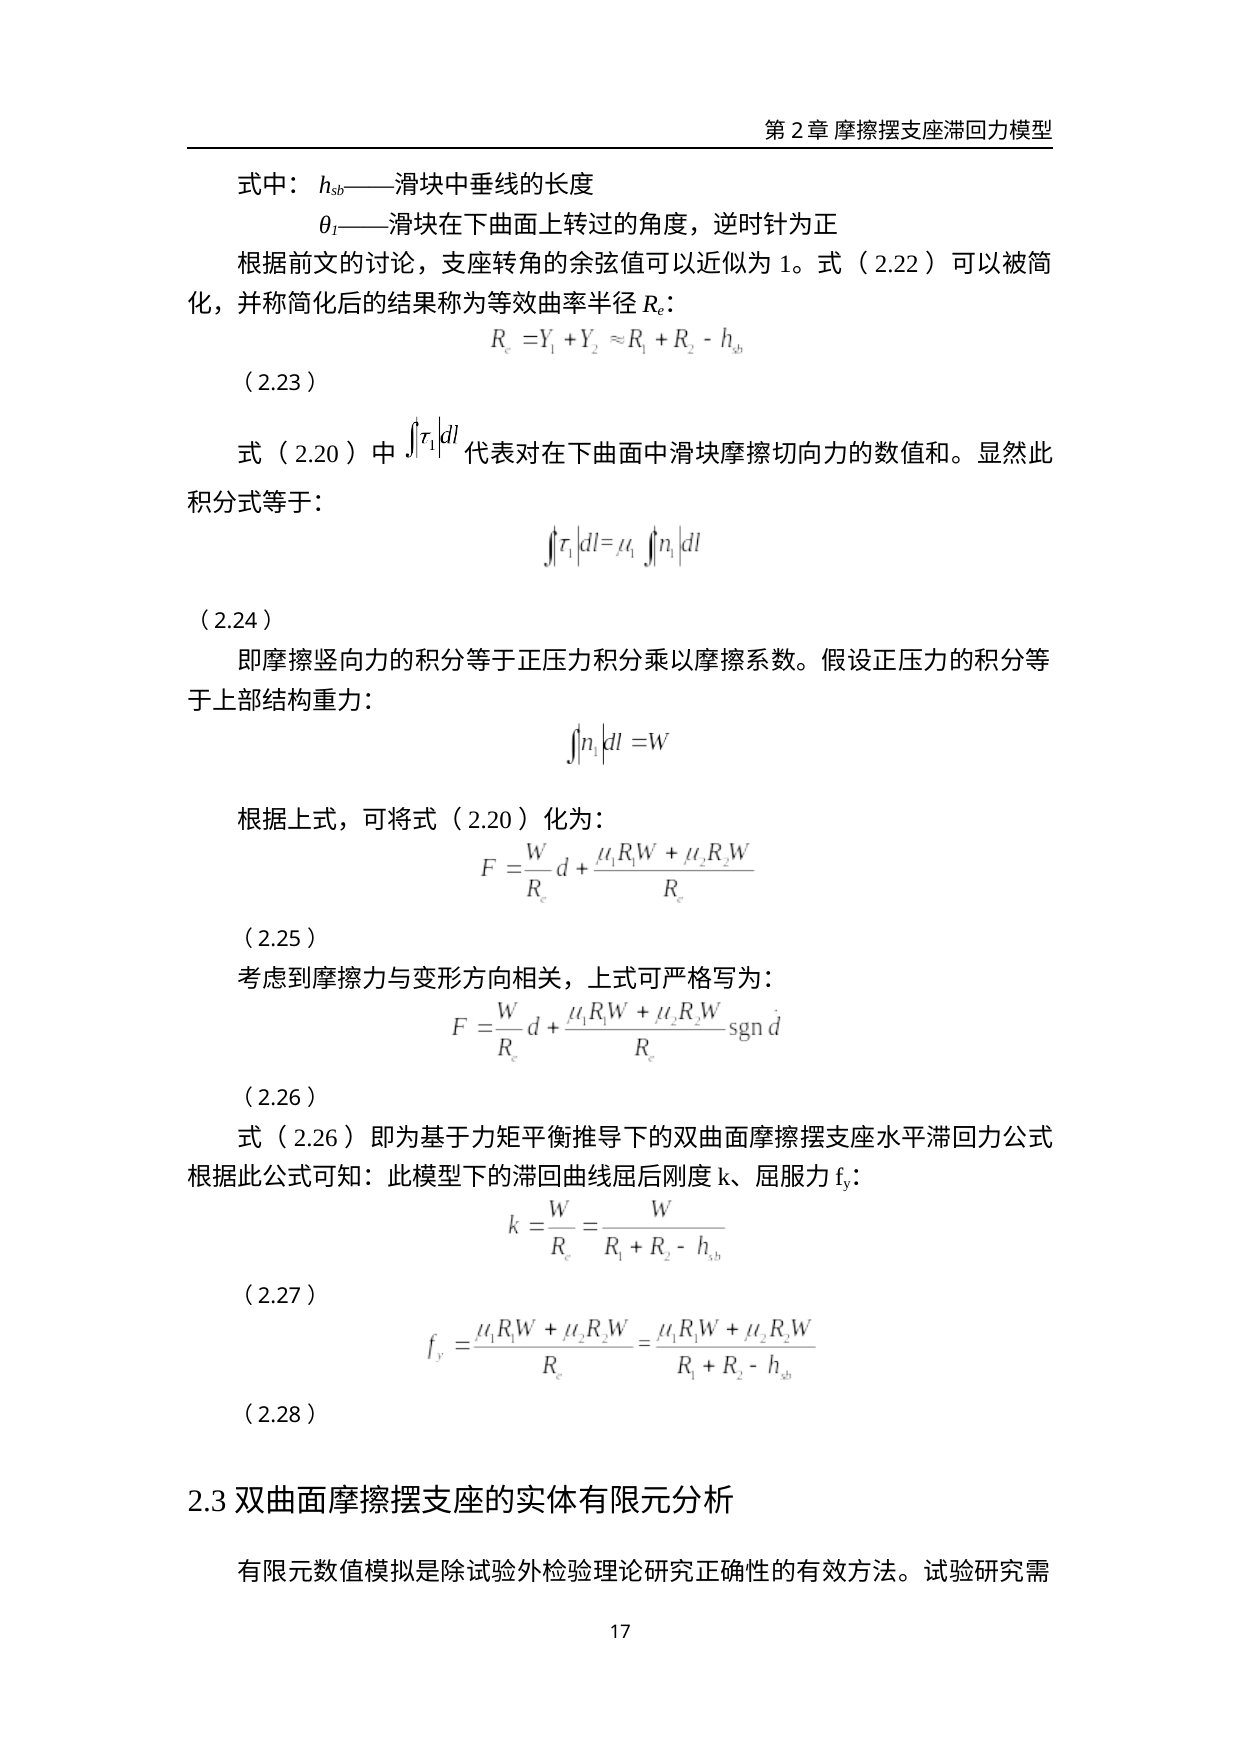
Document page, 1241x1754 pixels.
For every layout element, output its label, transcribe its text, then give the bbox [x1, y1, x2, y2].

text 根据前文的讨论，支座转角的余弦值可以近似为1。式（ 2.22 ）可以被简化，并称简化后的结果称为等效曲率半径Re： [187, 242, 1053, 322]
text 式中： hsb——滑块中垂线的长度 [187, 163, 1053, 203]
text （ 2.26 ） [187, 1076, 1053, 1115]
text （ 2.25 ） [187, 917, 1053, 957]
text （ 2.27 ） [187, 1274, 1053, 1314]
text 根据上式，可将式（ 2.20 ）化为： [187, 798, 1053, 838]
subtitle 双曲面摩擦摆支座的实体有限元分析 [187, 1458, 1053, 1537]
text （ 2.24 ） [187, 599, 1053, 639]
text 式（ 2.26 ）即为基于力矩平衡推导下的双曲面摩擦摆支座水平滞回力公式。根据此公式可知：此模型下的滞回曲线屈后刚度k、屈服力fy： [187, 1115, 1053, 1195]
text 式（ 2.20 ）中代表对在下曲面中滑块摩擦切向力的数值和。显然此积分式等于： [187, 401, 1053, 520]
text 考虑到摩擦力与变形方向相关，上式可严格写为： [187, 957, 1053, 996]
text θ1——滑块在下曲面上转过的角度，逆时针为正 [187, 203, 1053, 242]
text （ 2.23 ） [187, 361, 1053, 401]
text 即摩擦竖向力的积分等于正压力积分乘以摩擦系数。假设正压力的积分等于上部结构重力： [187, 639, 1053, 718]
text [187, 1550, 1053, 1589]
text （ 2.28 ） [187, 1393, 1053, 1433]
